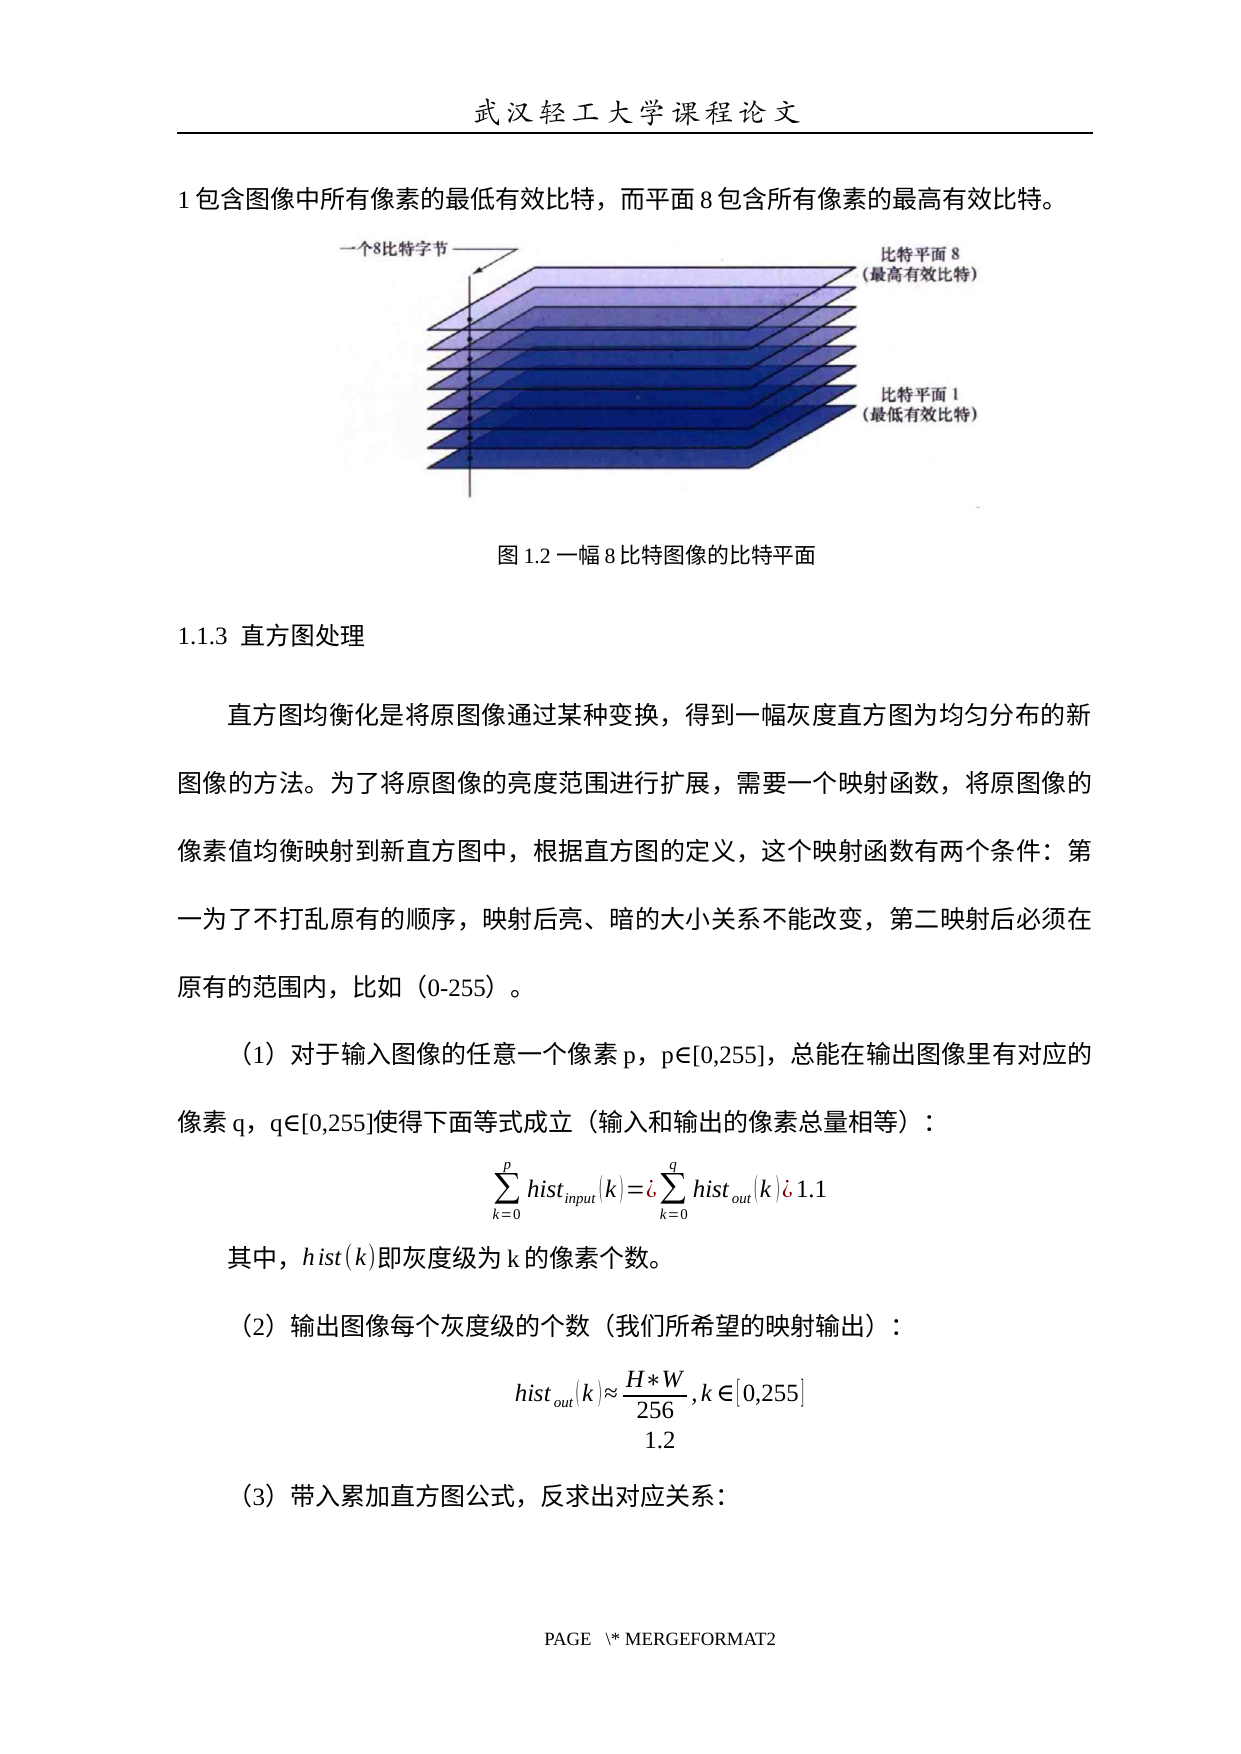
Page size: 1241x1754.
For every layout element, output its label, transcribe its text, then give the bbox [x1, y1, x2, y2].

text （1）对于输入图像的任意一个像素p，p∈[0,255]，总能在输出图像里有对应的像素q，q∈[0,255]使得下面等式成立（输入和输出的像素总量相等）： [177, 1019, 1093, 1155]
text 其中，即灰度级为k的像素个数。 [177, 1223, 1093, 1291]
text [177, 164, 1093, 232]
text （2）输出图像每个灰度级的个数（我们所希望的映射输出）： [177, 1291, 1093, 1359]
text （3）带入累加直方图公式，反求出对应关系： [177, 1461, 1093, 1528]
text 图1.2 一幅8比特图像的比特平面 [177, 537, 1093, 571]
subtitle 直方图处理 [177, 618, 1093, 652]
picture [334, 231, 985, 508]
text 直方图均衡化是将原图像通过某种变换，得到一幅灰度直方图为均匀分布的新图像的方法。为了将原图像的亮度范围进行扩展，需要一个映射函数，将原图像的像素值均衡映射到新直方图中，根据直方图的定义，这个映射函数有两个条件：第一为了不打乱原有的顺序，映射后亮、暗的大小关系不能改变，第二映射后必须在原有的范围内，比如（0-255）。 [177, 679, 1093, 1019]
